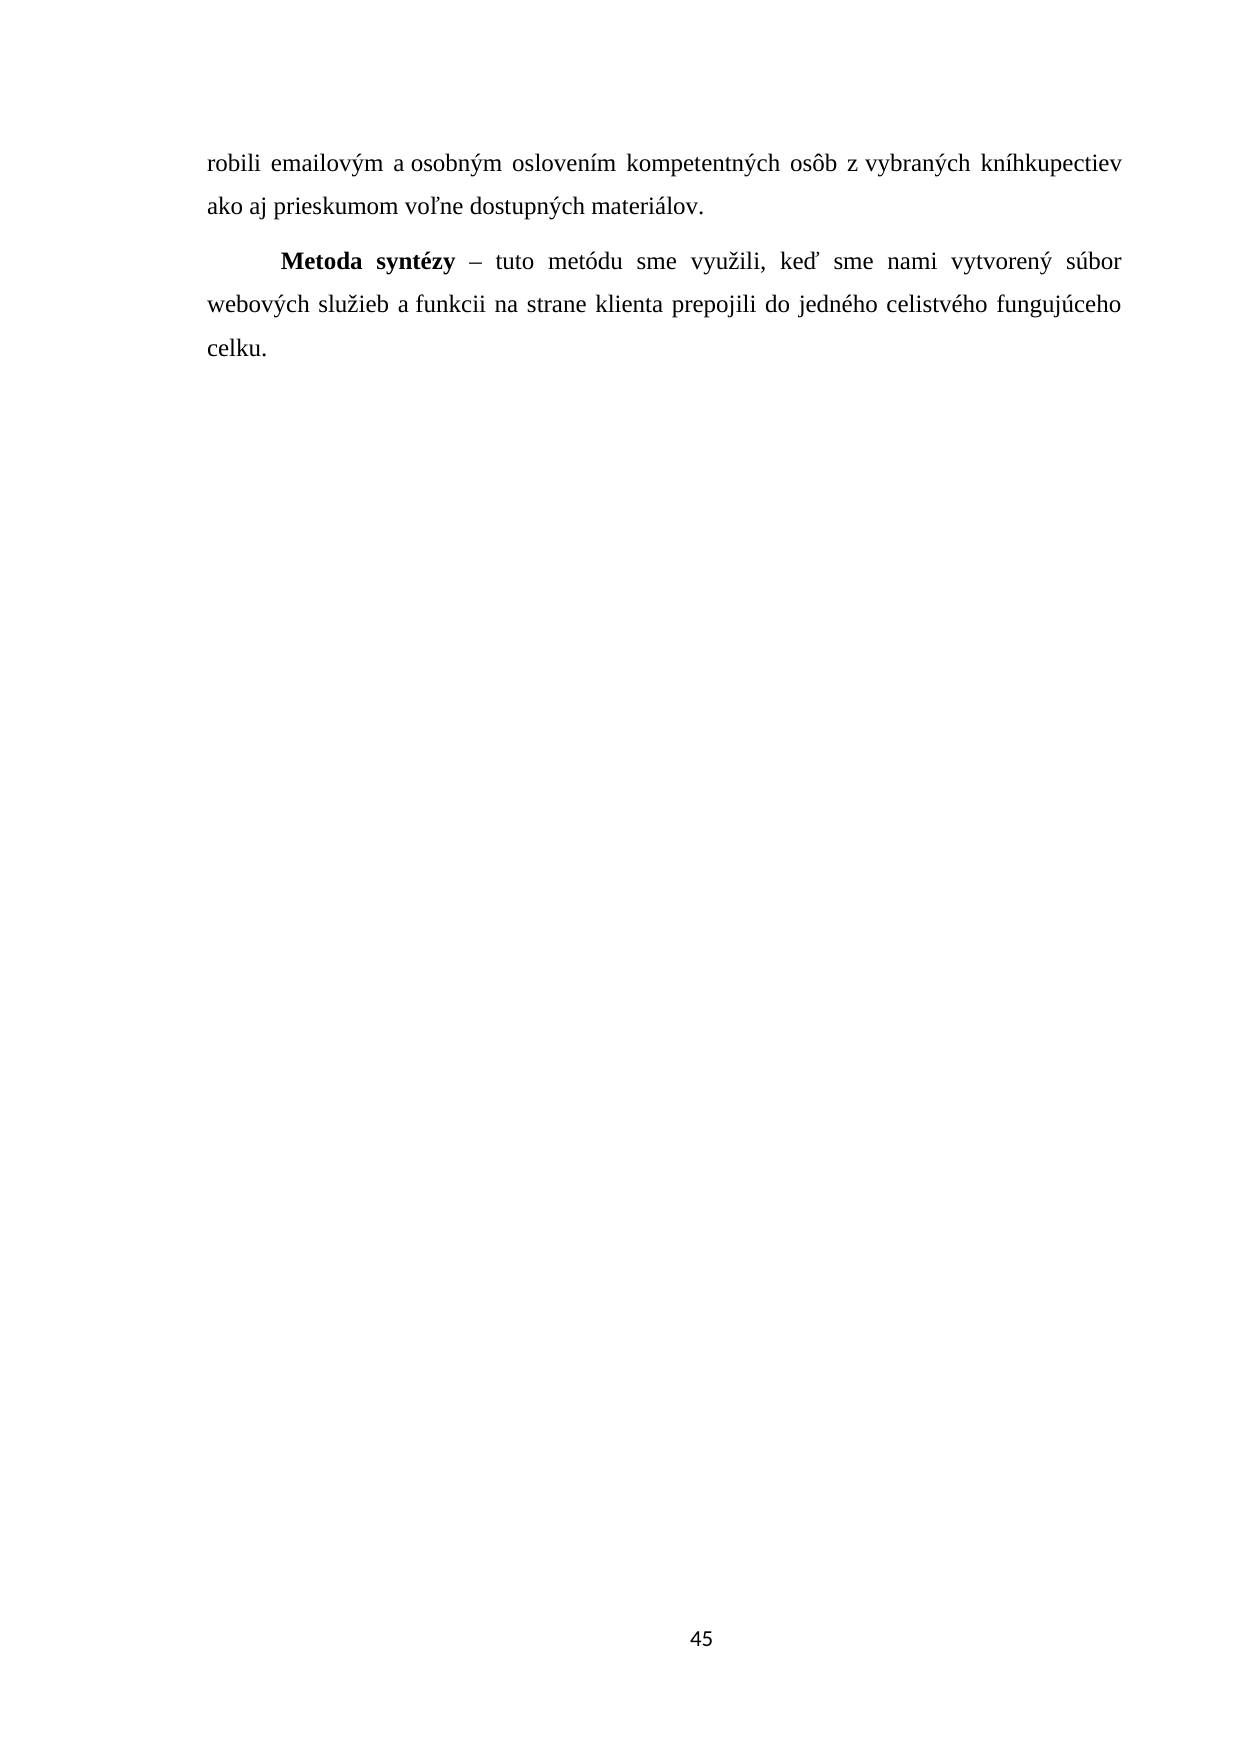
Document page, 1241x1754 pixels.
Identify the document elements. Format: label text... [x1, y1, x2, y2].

text Metoda syntézy – tuto metódu sme využili, keď sme nami vytvorený súbor webových služieb a funkcii na strane klienta prepojili do jedného celistvého fungujúceho celku. [207, 246, 1122, 361]
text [207, 148, 1122, 219]
